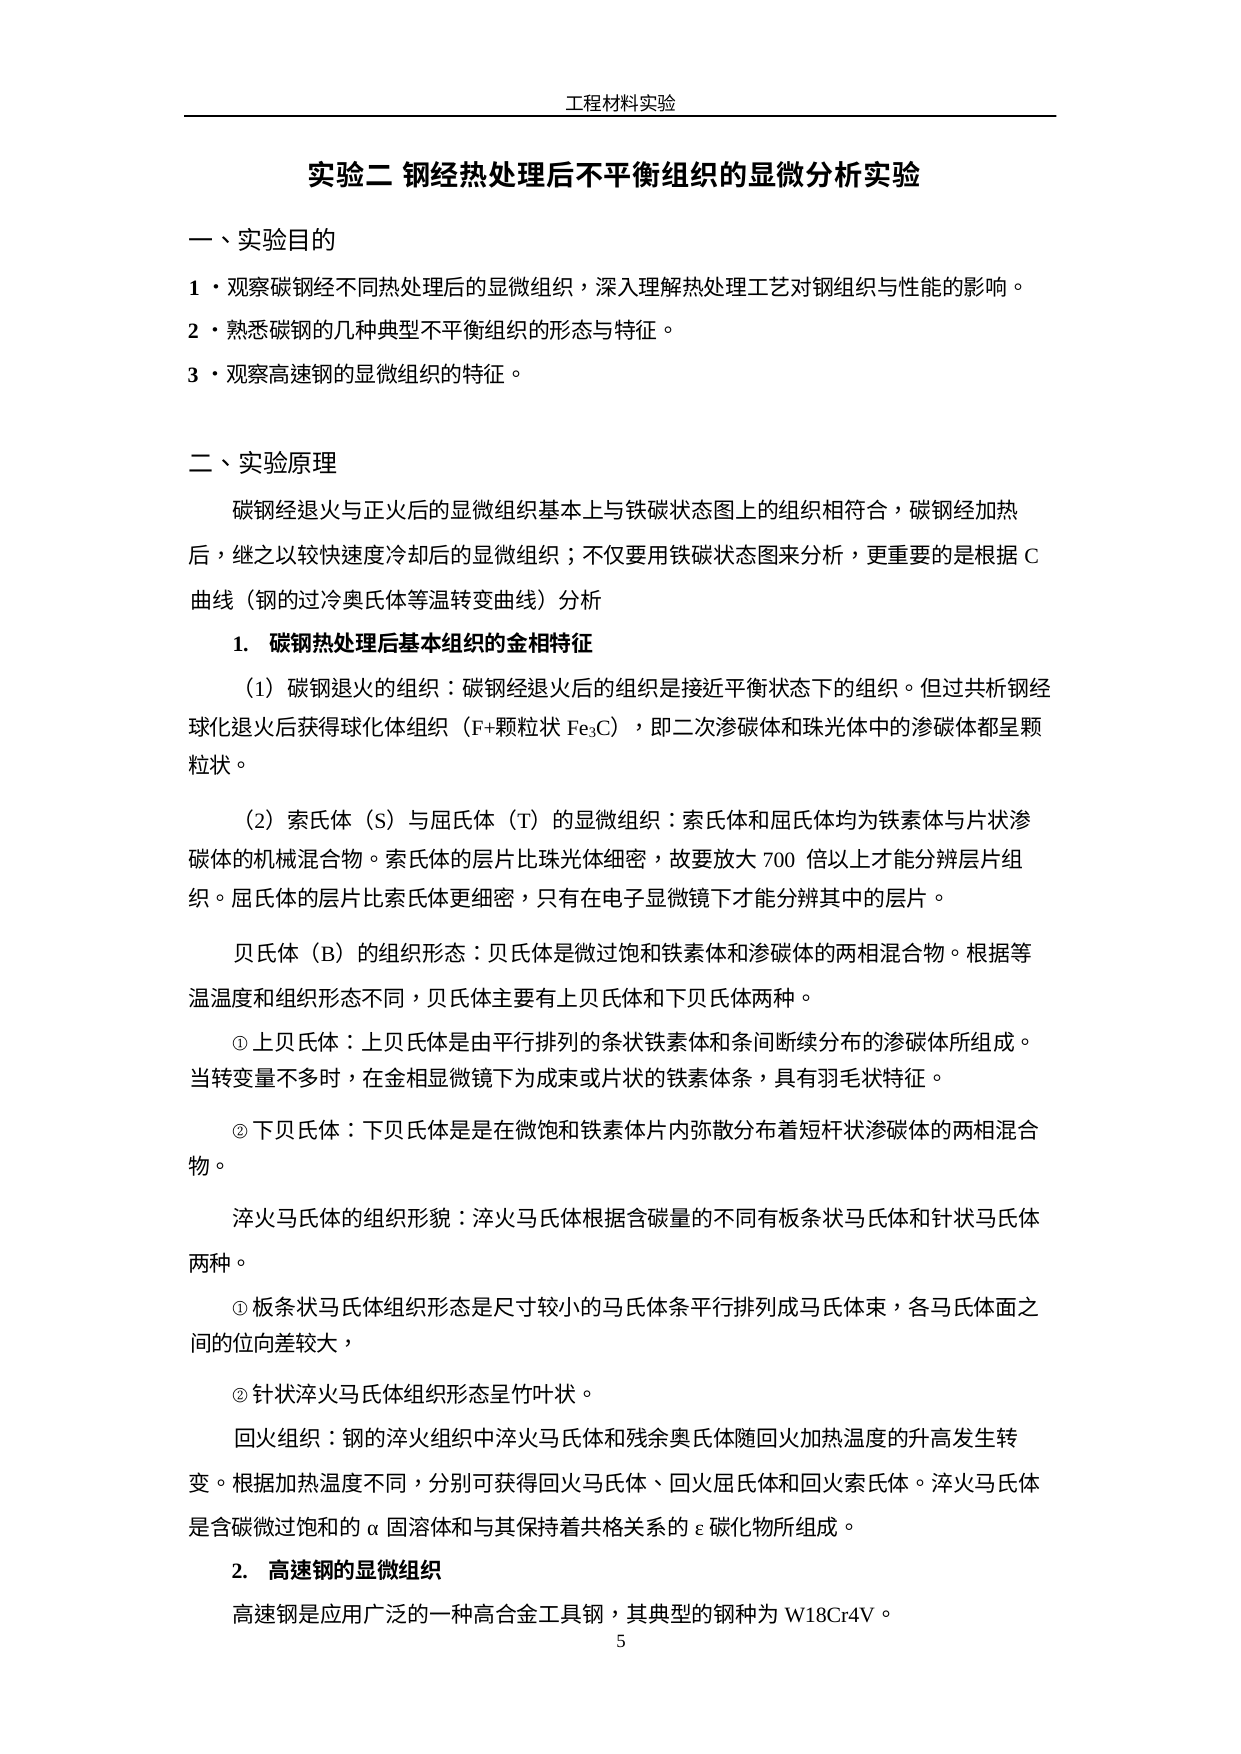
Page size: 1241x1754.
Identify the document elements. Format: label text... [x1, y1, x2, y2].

text 后，继之以较快速度冷却后的显微组织；不仅要用铁碳状态图来分析，更重要的是根据 C曲线（钢的过冷奥氏体等温转变曲线）分析 [188, 540, 1044, 614]
text 2. 高速钢的显微组织 [231, 1557, 1056, 1584]
text （2）索氏体（S）与屈氏体（T）的显微组织：索氏体和屈氏体均为铁素体与片状渗碳体的机械混合物。索氏体的层片比珠光体细密，故要放大 700 倍以上才能分辨层片组织。屈氏体的层片比索氏体更细密，只有在电子显微镜下才能分辨其中的层片。 [188, 805, 1032, 912]
text 3 ．观察高速钢的显微组织的特征。 [187, 361, 1056, 388]
text 碳钢经退火与正火后的显微组织基本上与铁碳状态图上的组织相符合，碳钢经加热 [232, 497, 1056, 524]
text 二、实验原理 [188, 447, 1056, 479]
text ①上贝氏体：上贝氏体是由平行排列的条状铁素体和条间断续分布的渗碳体所组成。当转变量不多时，在金相显微镜下为成束或片状的铁素体条，具有羽毛状特征。 [189, 1027, 1037, 1092]
text （1）碳钢退火的组织：碳钢经退火后的组织是接近平衡状态下的组织。但过共析钢经球化退火后获得球化体组织（F+颗粒状 Fe3C），即二次渗碳体和珠光体中的渗碳体都呈颗粒状。 [188, 673, 1051, 780]
text ①板条状马氏体组织形态是尺寸较小的马氏体条平行排列成马氏体束，各马氏体面之间的位向差较大， [190, 1292, 1040, 1358]
text ②针状淬火马氏体组织形态呈竹叶状。 [232, 1381, 1056, 1407]
text 变。根据加热温度不同，分别可获得回火马氏体、回火屈氏体和回火索氏体。淬火马氏体是含碳微过饱和的 α 固溶体和与其保持着共格关系的 ε 碳化物所组成。 [188, 1468, 1040, 1542]
text ②下贝氏体：下贝氏体是是在微饱和铁素体片内弥散分布着短杆状渗碳体的两相混合物。 [188, 1115, 1040, 1181]
text 高速钢是应用广泛的一种高合金工具钢，其典型的钢种为 W18Cr4V。 [232, 1600, 1056, 1627]
text 1. 碳钢热处理后基本组织的金相特征 [232, 629, 1056, 656]
text 一、实验目的 [188, 224, 1056, 256]
text 贝氏体（B）的组织形态：贝氏体是微过饱和铁素体和渗碳体的两相混合物。根据等温温度和组织形态不同，贝氏体主要有上贝氏体和下贝氏体两种。 [188, 938, 1032, 1012]
text 1 ．观察碳钢经不同热处理后的显微组织，深入理解热处理工艺对钢组织与性能的影响。 [188, 274, 1056, 301]
text 2 ．熟悉碳钢的几种典型不平衡组织的形态与特征。 [188, 317, 1056, 344]
text 回火组织：钢的淬火组织中淬火马氏体和残余奥氏体随回火加热温度的升高发生转 [234, 1424, 1056, 1451]
text 实验二 钢经热处理后不平衡组织的显微分析实验 [307, 157, 1056, 193]
text 淬火马氏体的组织形貌：淬火马氏体根据含碳量的不同有板条状马氏体和针状马氏体两种。 [188, 1203, 1040, 1277]
